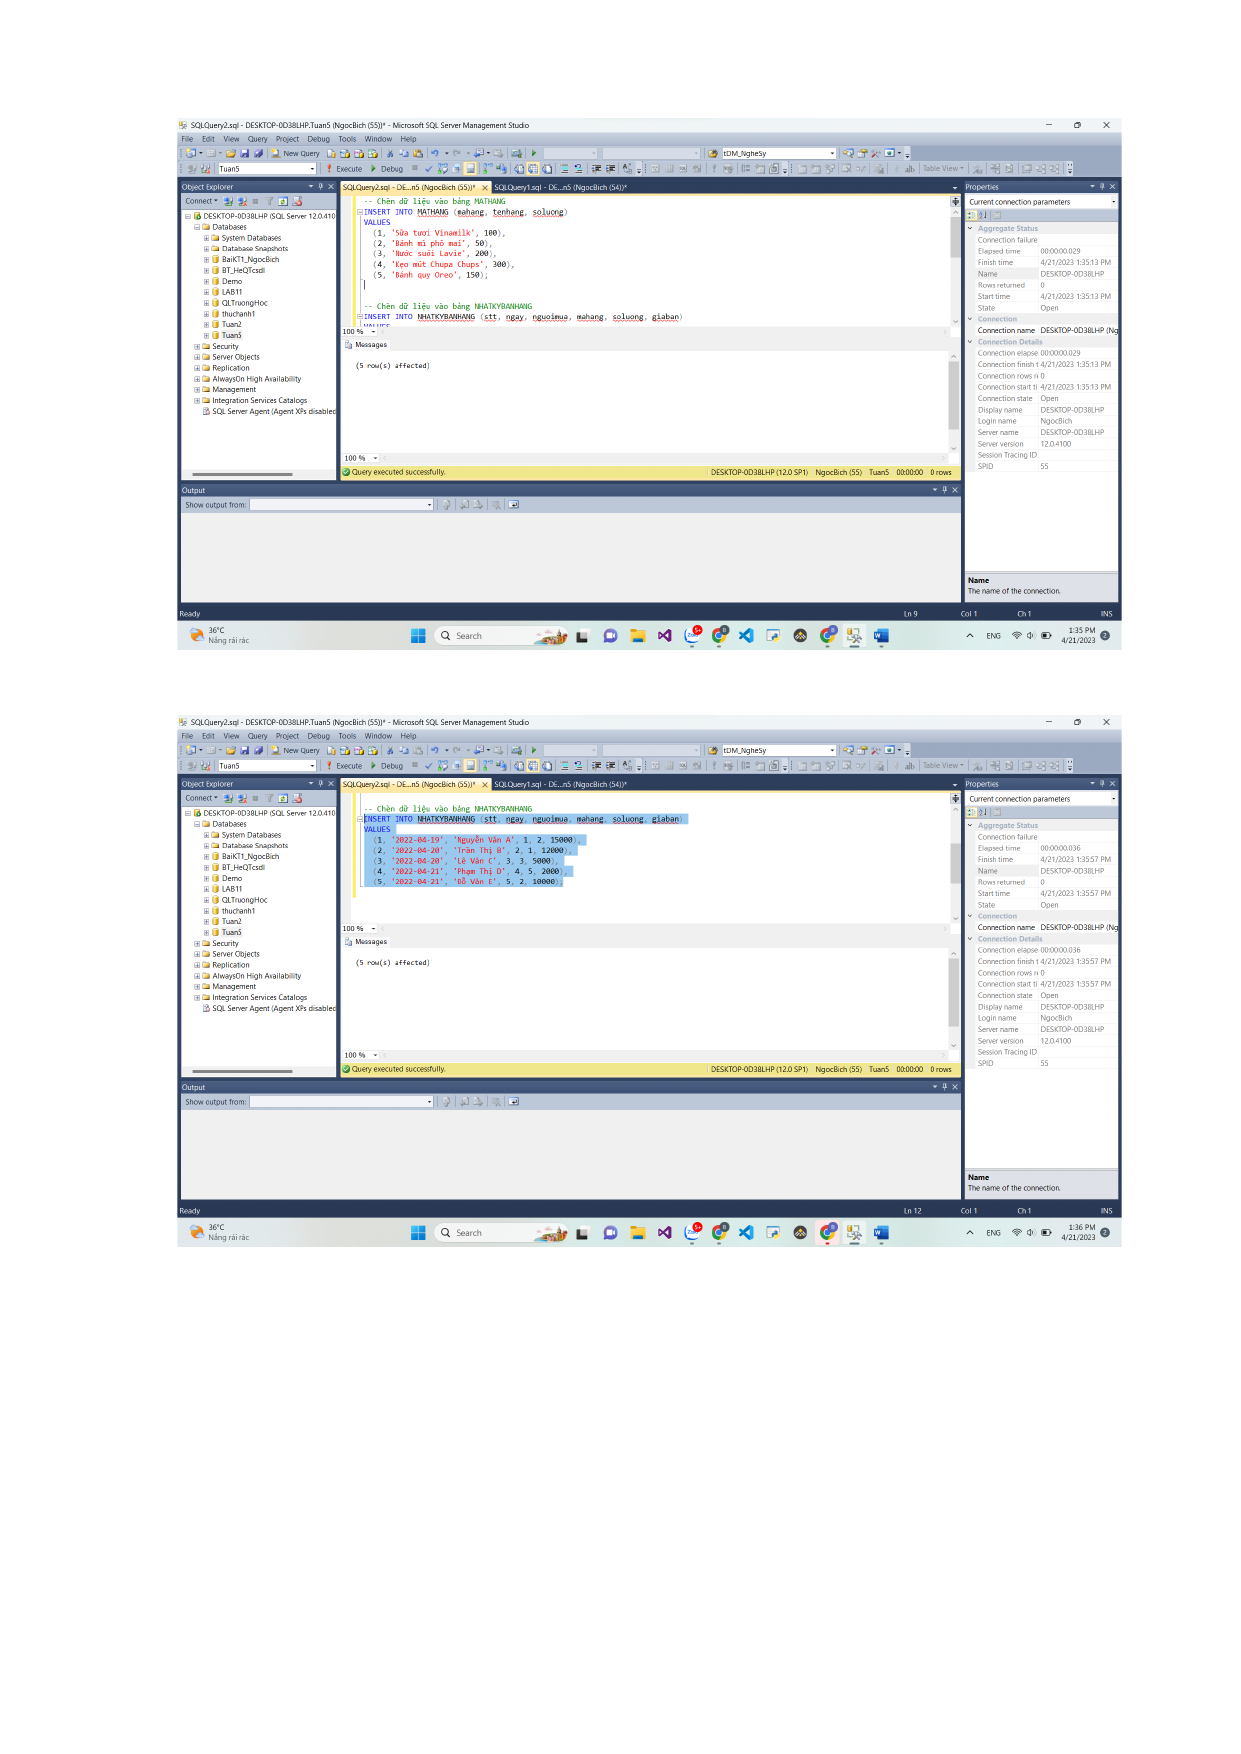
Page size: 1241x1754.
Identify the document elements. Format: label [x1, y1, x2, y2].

picture [177, 118, 1122, 650]
picture [177, 715, 1122, 1247]
